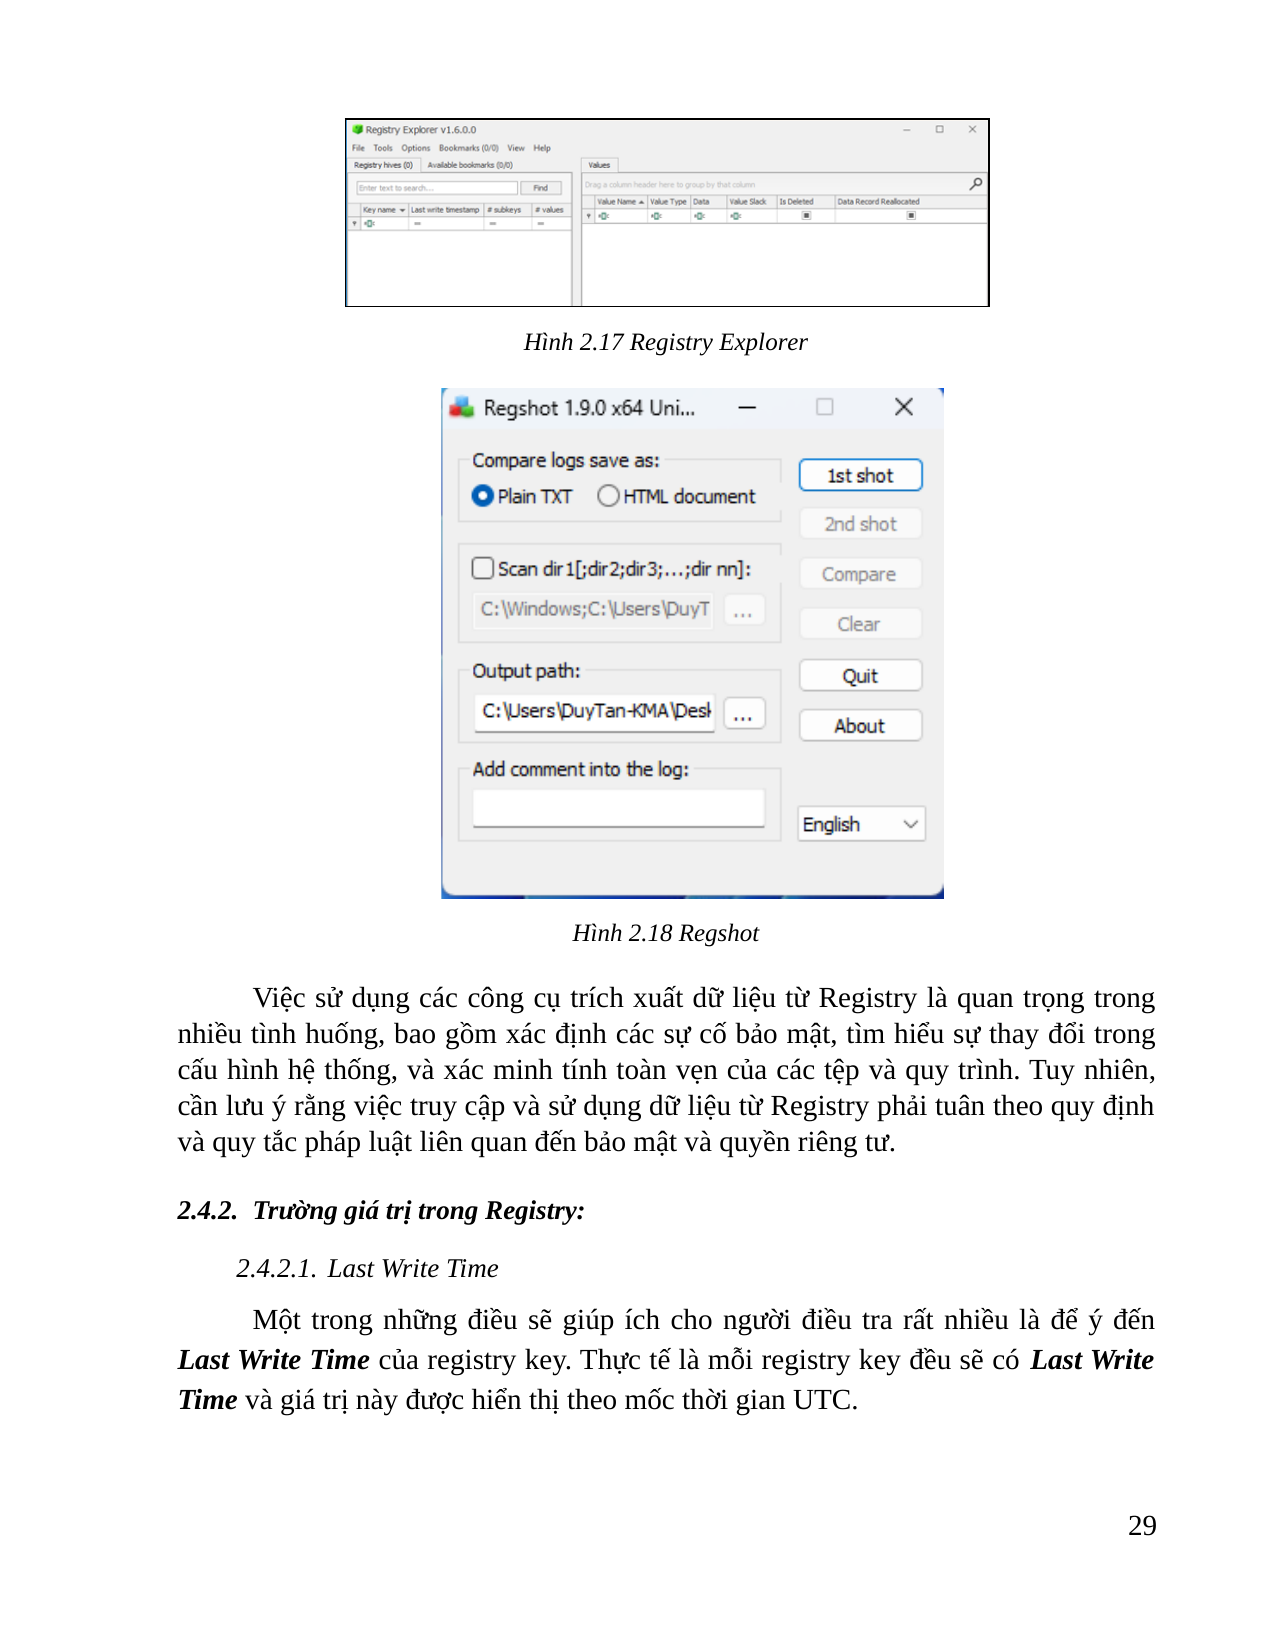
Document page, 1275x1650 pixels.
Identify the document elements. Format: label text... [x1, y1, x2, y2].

text Hình 2.17 Registry Explorer [177, 327, 1157, 355]
text Hình 2.18 Regshot [177, 918, 1157, 946]
subtitle Last Write Time [236, 1252, 1157, 1283]
subtitle Trường giá trị trong Registry: [177, 1194, 1157, 1225]
text Một trong những điều sẽ giúp ích cho người điều tra rất nhiều là để ý đến Last Write Time của registry key. Thực tế là mỗi registry key đều sẽ có Last Write Time và giá trị này được hiển thị theo mốc thời gian UTC. [177, 1302, 1157, 1416]
text Việc sử dụng các công cụ trích xuất dữ liệu từ Registry là quan trọng trong nhiều tình huống, bao gồm xác định các sự cố bảo mật, tìm hiểu sự thay đổi trong cấu hình hệ thống, và xác minh tính toàn vẹn của các tệp và quy trình. Tuy nhiên, cần lưu ý rằng việc truy cập và sử dụng dữ liệu từ Registry phải tuân theo quy định và quy tắc pháp luật liên quan đến bảo mật và quyền riêng tư. [177, 980, 1157, 1158]
picture [441, 388, 944, 899]
picture [346, 120, 988, 306]
